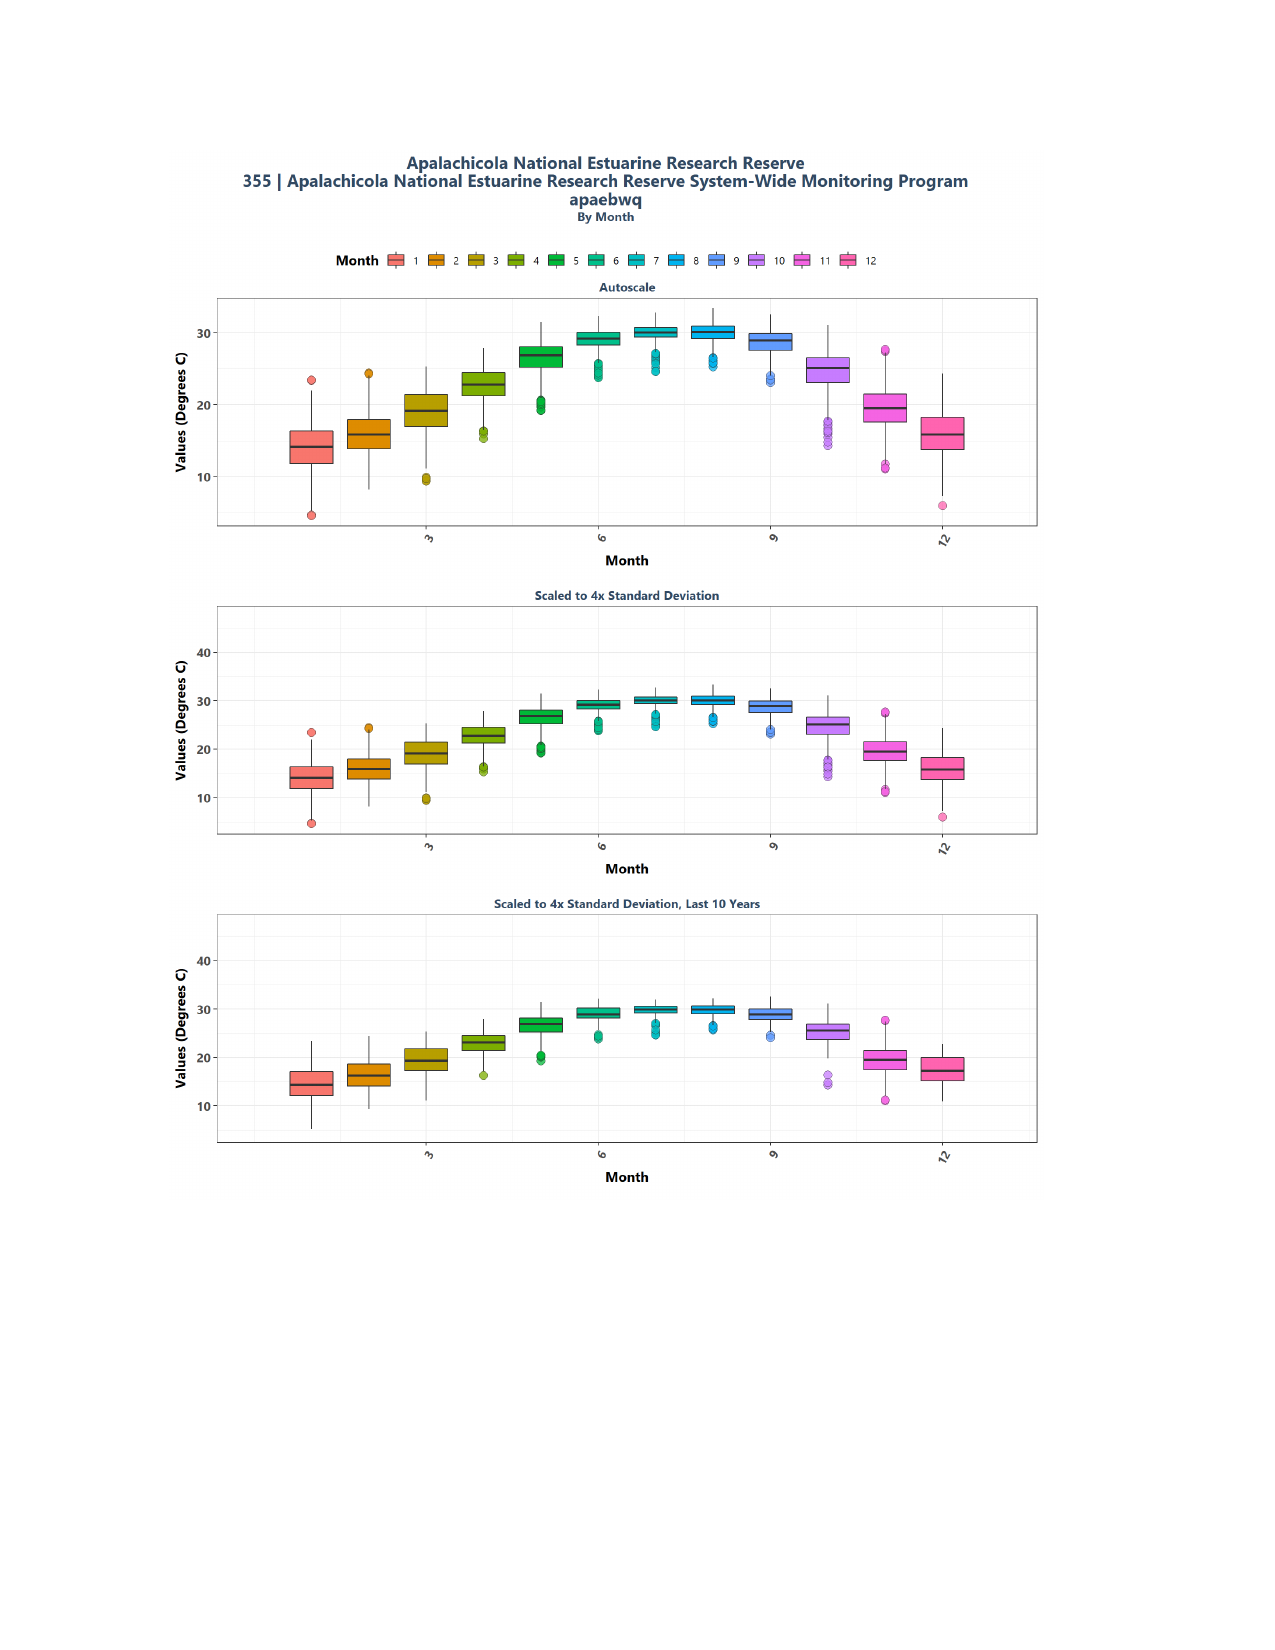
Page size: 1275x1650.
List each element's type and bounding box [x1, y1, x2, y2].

picture [168, 150, 1044, 1200]
